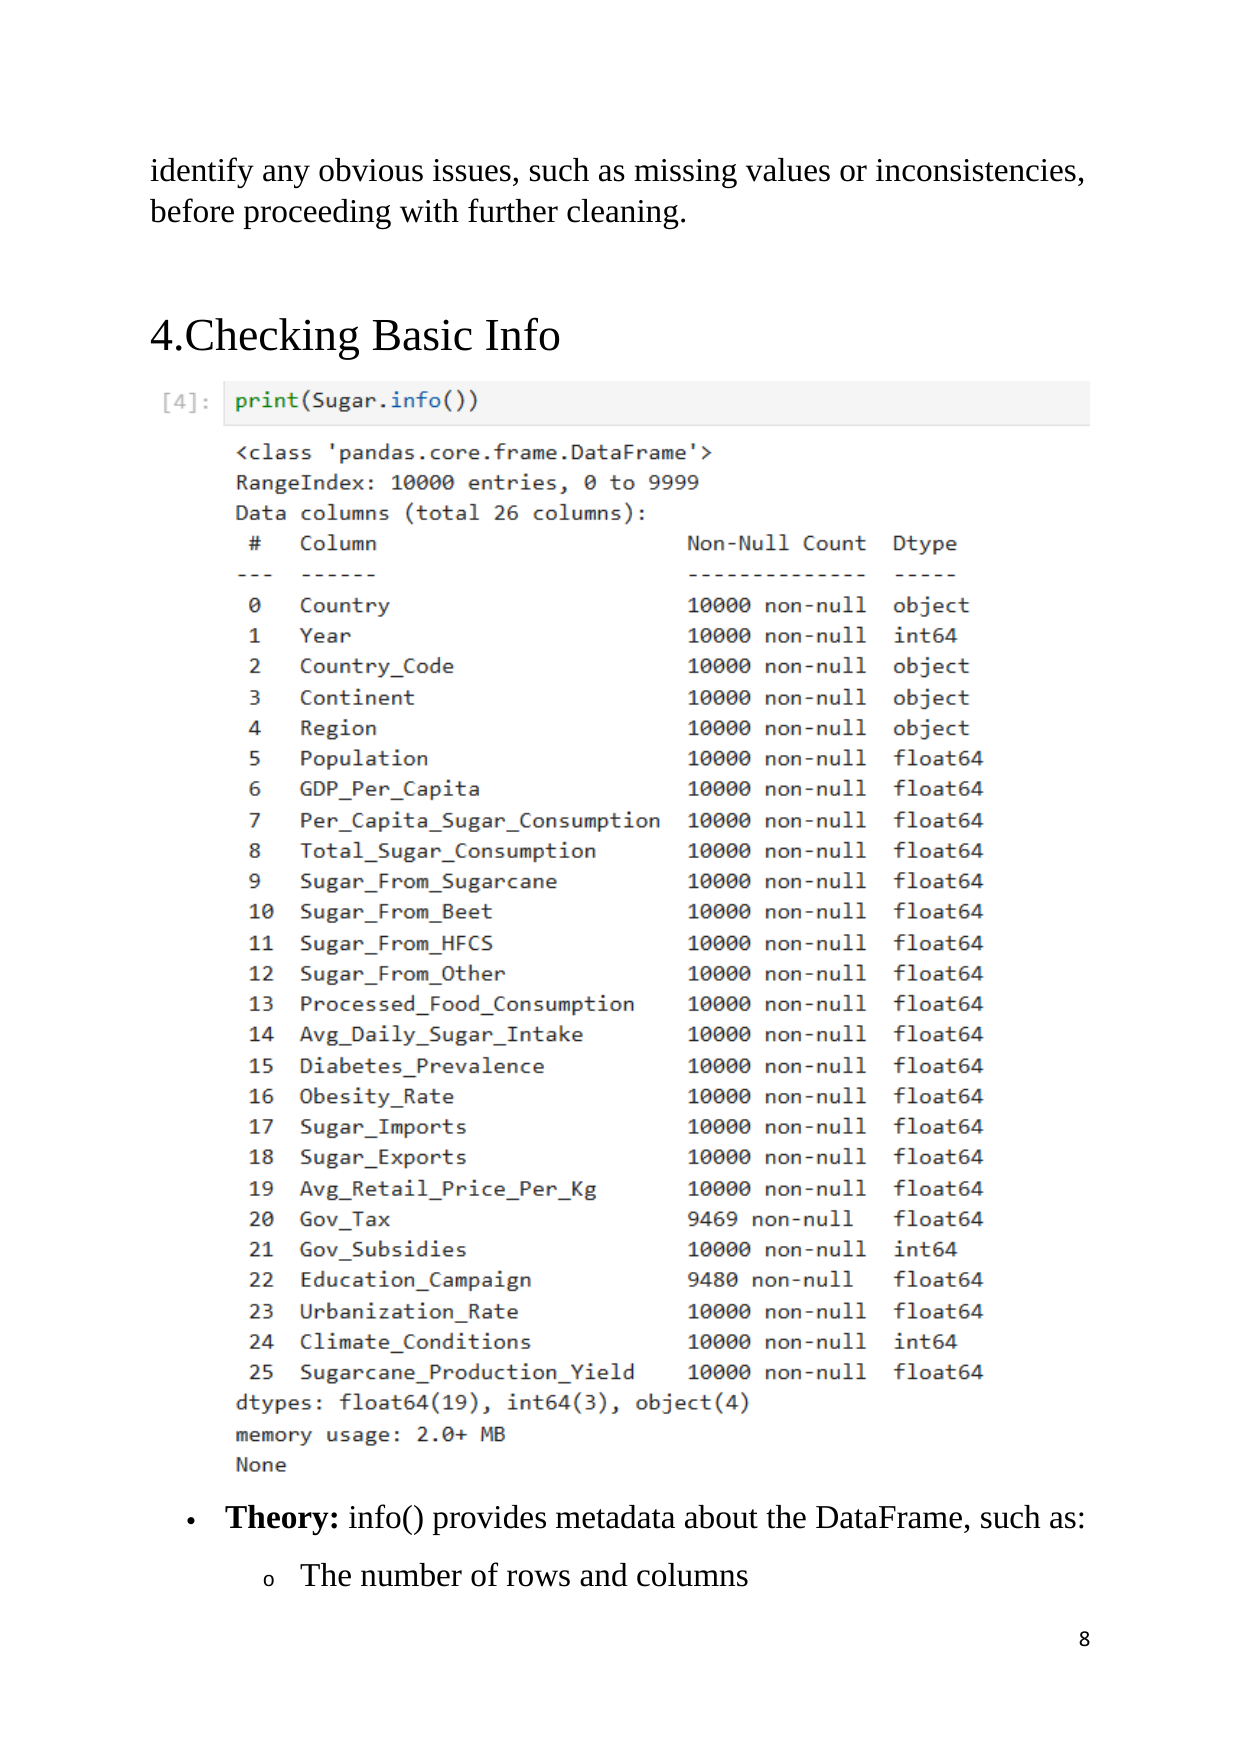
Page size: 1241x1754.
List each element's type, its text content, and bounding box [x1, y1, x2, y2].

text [150, 150, 1090, 230]
list The number of rows and columns [262, 1555, 1090, 1593]
picture [150, 381, 1091, 1479]
list Theory: info() provides metadata about the DataFrame, such as: [187, 1497, 1090, 1536]
text 4.Checking Basic Info [150, 307, 1090, 360]
